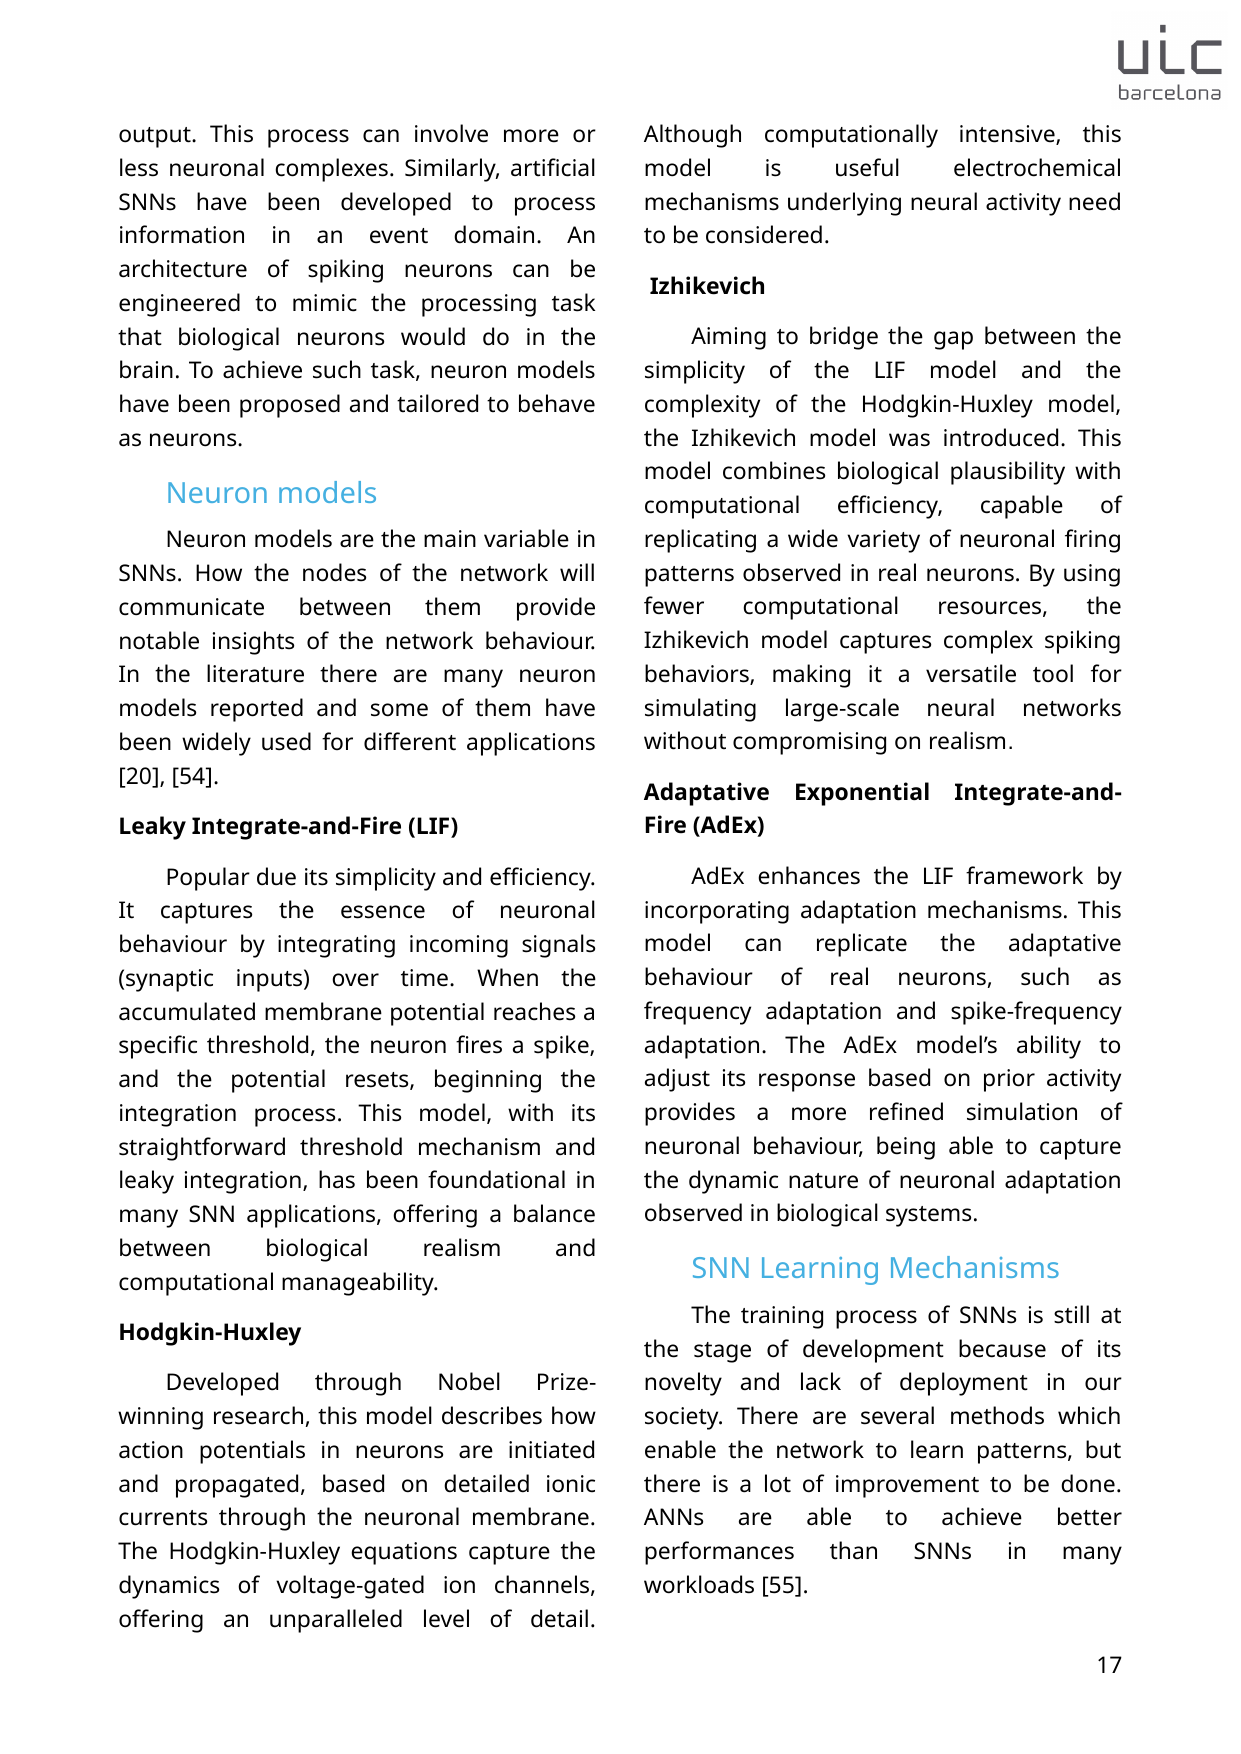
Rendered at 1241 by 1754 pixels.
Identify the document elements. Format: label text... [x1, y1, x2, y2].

text The training process of SNNs is still at the stage of development because of its novelty and lack of deployment in our society. There are several methods which enable the network to learn patterns, but there is a lot of improvement to be done. ANNs are able to achieve better performances than SNNs in many workloads . [644, 1299, 1122, 1600]
text Neuron models are the main variable in SNNs. How the nodes of the network will communicate between them provide notable insights of the network behaviour. In the literature there are many neuron models reported and some of them have been widely used for different applications . [118, 523, 596, 791]
text Leaky Integrate-and-Fire (LIF) [118, 810, 596, 841]
subtitle SNN Learning Mechanisms [644, 1248, 1122, 1287]
subtitle Neuron models [118, 472, 596, 512]
text Developed through Nobel Prize-winning research, this model describes how action potentials in neurons are initiated and propagated, based on detailed ionic currents through the neuronal membrane. The Hodgkin-Huxley equations capture the dynamics of voltage-gated ion channels, offering an unparalleled level of detail. Although computationally intensive, this model is useful electrochemical mechanisms underlying neural activity need to be considered. [644, 118, 1122, 251]
text AdEx enhances the LIF framework by incorporating adaptation mechanisms. This model can replicate the adaptative behaviour of real neurons, such as frequency adaptation and spike-frequency adaptation. The AdEx model’s ability to adjust its response based on prior activity provides a more refined simulation of neuronal behaviour, being able to capture the dynamic nature of neuronal adaptation observed in biological systems. [644, 860, 1122, 1228]
text Aiming to bridge the gap between the simplicity of the LIF model and the complexity of the Hodgkin-Huxley model, the Izhikevich model was introduced. This model combines biological plausibility with computational efficiency, capable of replicating a wide variety of neuronal firing patterns observed in real neurons. By using fewer computational resources, the Izhikevich model captures complex spiking behaviors, making it a versatile tool for simulating large-scale neural networks without compromising on realism​. [644, 320, 1122, 756]
text Popular due its simplicity and efficiency. It captures the essence of neuronal behaviour by integrating incoming signals (synaptic inputs) over time. When the accumulated membrane potential reaches a specific threshold, the neuron fires a spike, and the potential resets, beginning the integration process. This model, with its straightforward threshold mechanism and leaky integration, has been foundational in many SNN applications, offering a balance between biological realism and computational manageability. [118, 861, 596, 996]
picture [1110, 11, 1229, 110]
text Adaptative Exponential Integrate-and-Fire (AdEx) [644, 776, 1122, 841]
text Developed through Nobel Prize-winning research, this model describes how action potentials in neurons are initiated and propagated, based on detailed ionic currents through the neuronal membrane. The Hodgkin-Huxley equations capture the dynamics of voltage-gated ion channels, offering an unparalleled level of detail. Although computationally intensive, this model is useful electrochemical mechanisms underlying neural activity need to be considered. [118, 1366, 596, 1634]
text Izhikevich [644, 270, 1122, 301]
text Hodgkin-Huxley [118, 1316, 596, 1347]
